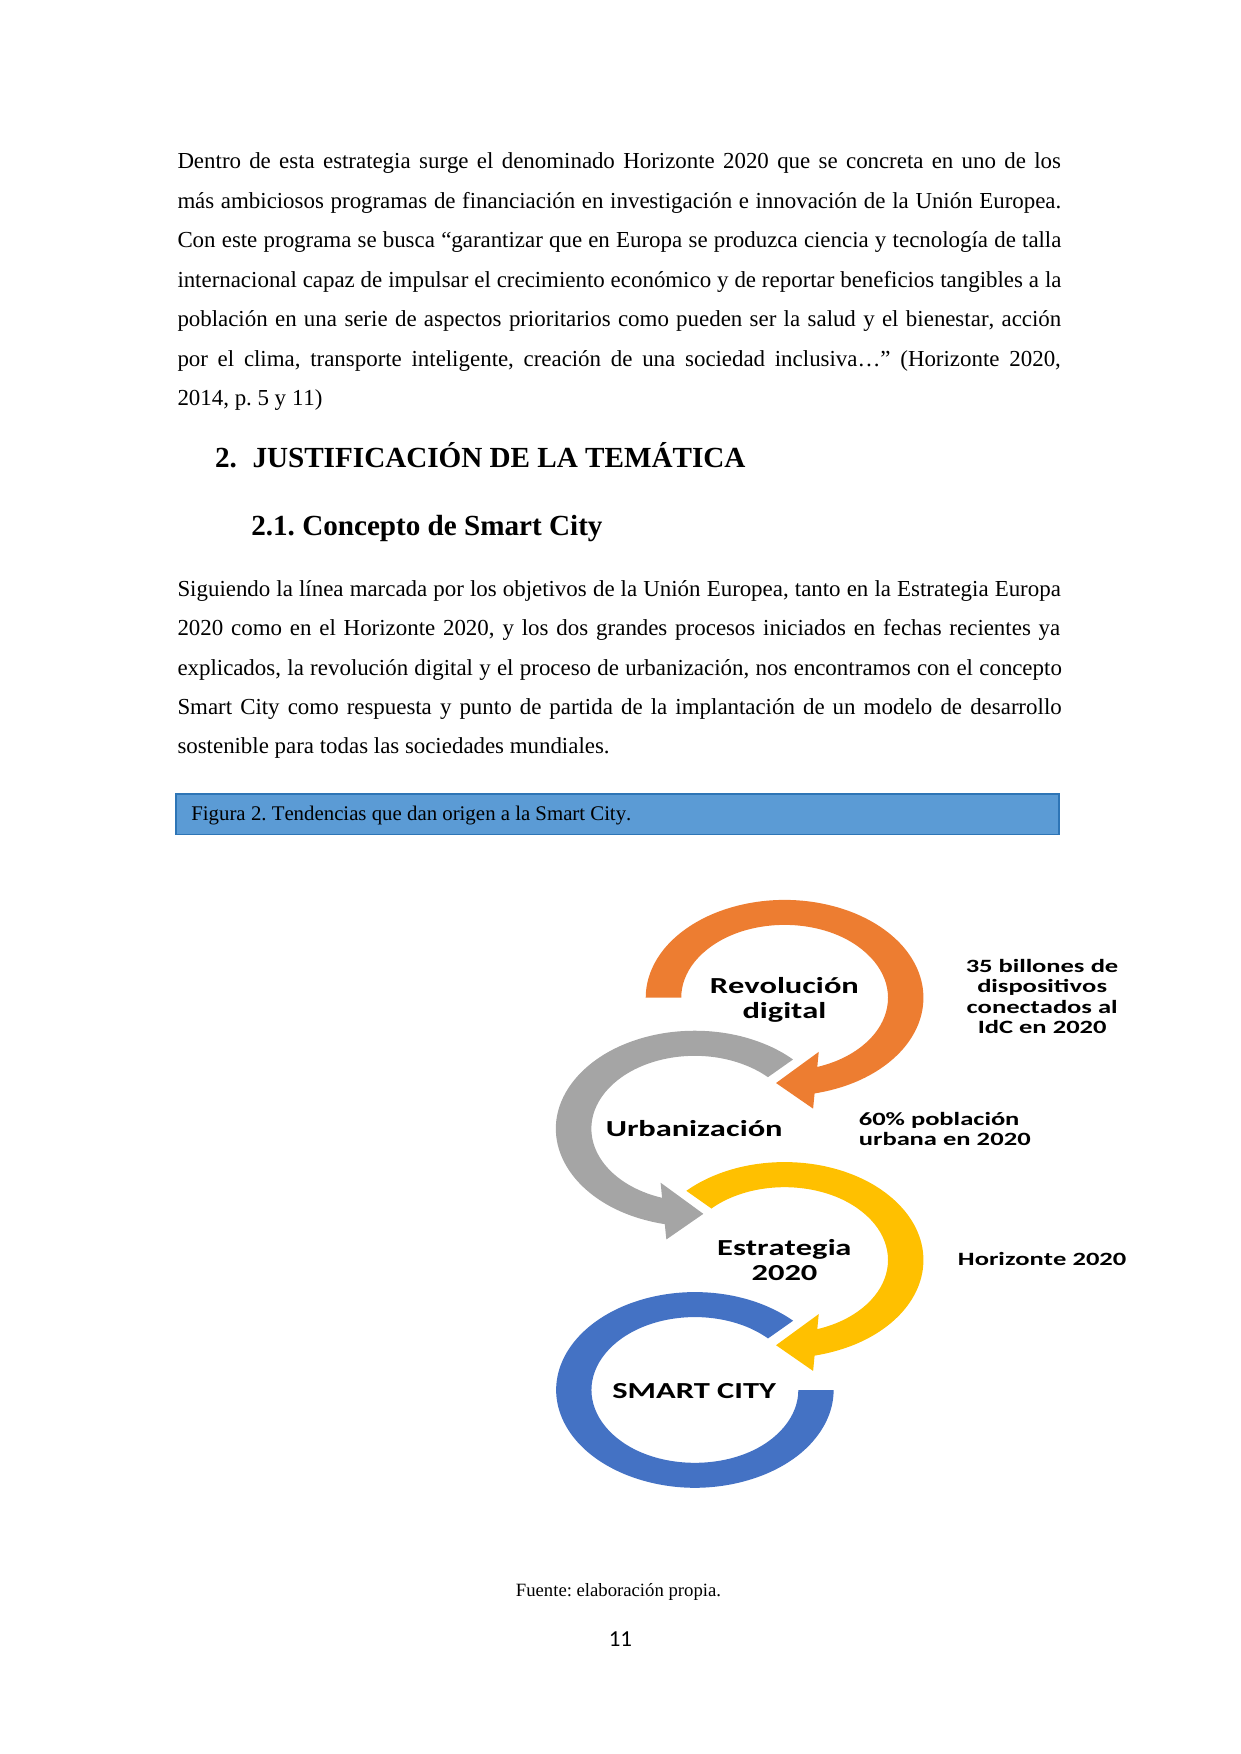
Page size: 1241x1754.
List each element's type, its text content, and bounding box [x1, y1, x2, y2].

text Siguiendo la línea marcada por los objetivos de la Unión Europea, tanto en la Estrategia Europa 2020 como en el Horizonte 2020, y los dos grandes procesos iniciados en fechas recientes ya explicados, la revolución digital y el proceso de urbanización, nos encontramos con el concepto Smart City como respuesta y punto de partida de la implantación de un modelo de desarrollo sostenible para todas las sociedades mundiales. [177, 574, 1063, 759]
list JUSTIFICACIÓN DE LA TEMÁTICA [215, 441, 1063, 474]
text 2.1. Concepto de Smart City [177, 508, 1063, 541]
text Dentro de esta estrategia surge el denominado Horizonte 2020 que se concreta en uno de los más ambiciosos programas de financiación en investigación e innovación de la Unión Europea. Con este programa se busca “garantizar que en Europa se produzca ciencia y tecnología de talla internacional capaz de impulsar el crecimiento económico y de reportar beneficios tangibles a la población en una serie de aspectos prioritarios como pueden ser la salud y el bienestar, acción por el clima, transporte inteligente, creación de una sociedad inclusiva…” (Horizonte 2020, 2014, p. 5 y 11) [177, 148, 1063, 411]
